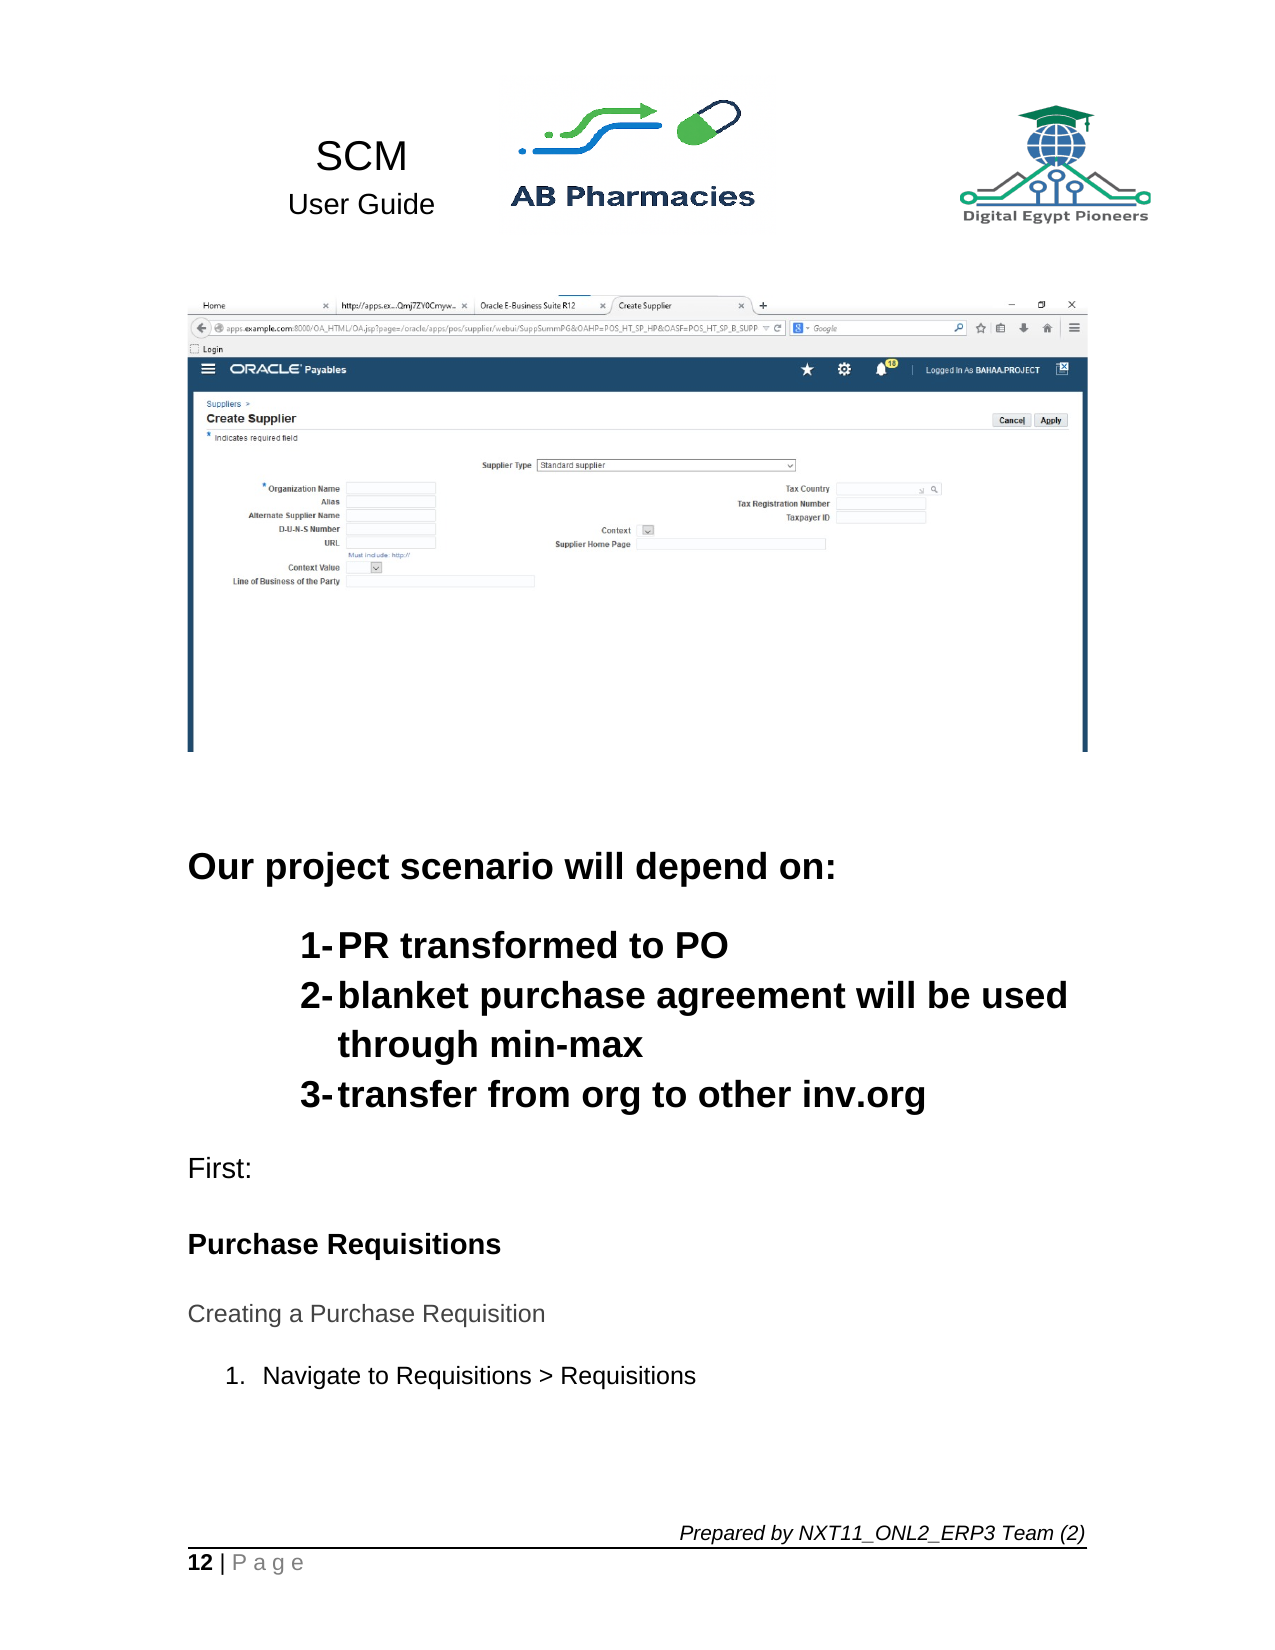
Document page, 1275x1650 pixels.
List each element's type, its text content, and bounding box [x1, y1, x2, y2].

picture [960, 102, 1151, 225]
list Navigate to Requisitions > Requisitions [225, 1361, 1087, 1389]
list PR transformed to PO [300, 923, 1087, 966]
picture [498, 75, 777, 235]
picture [187, 295, 1088, 752]
text First: [187, 1151, 1087, 1184]
list transfer from org to other inv.org [300, 1072, 1087, 1115]
subtitle Creating a Purchase Requisition [187, 1299, 1087, 1327]
subtitle Purchase Requisitions [187, 1227, 1087, 1260]
list blanket purchase agreement will be used through min-max [300, 973, 1087, 1066]
text Our project scenario will depend on: [187, 844, 1087, 888]
